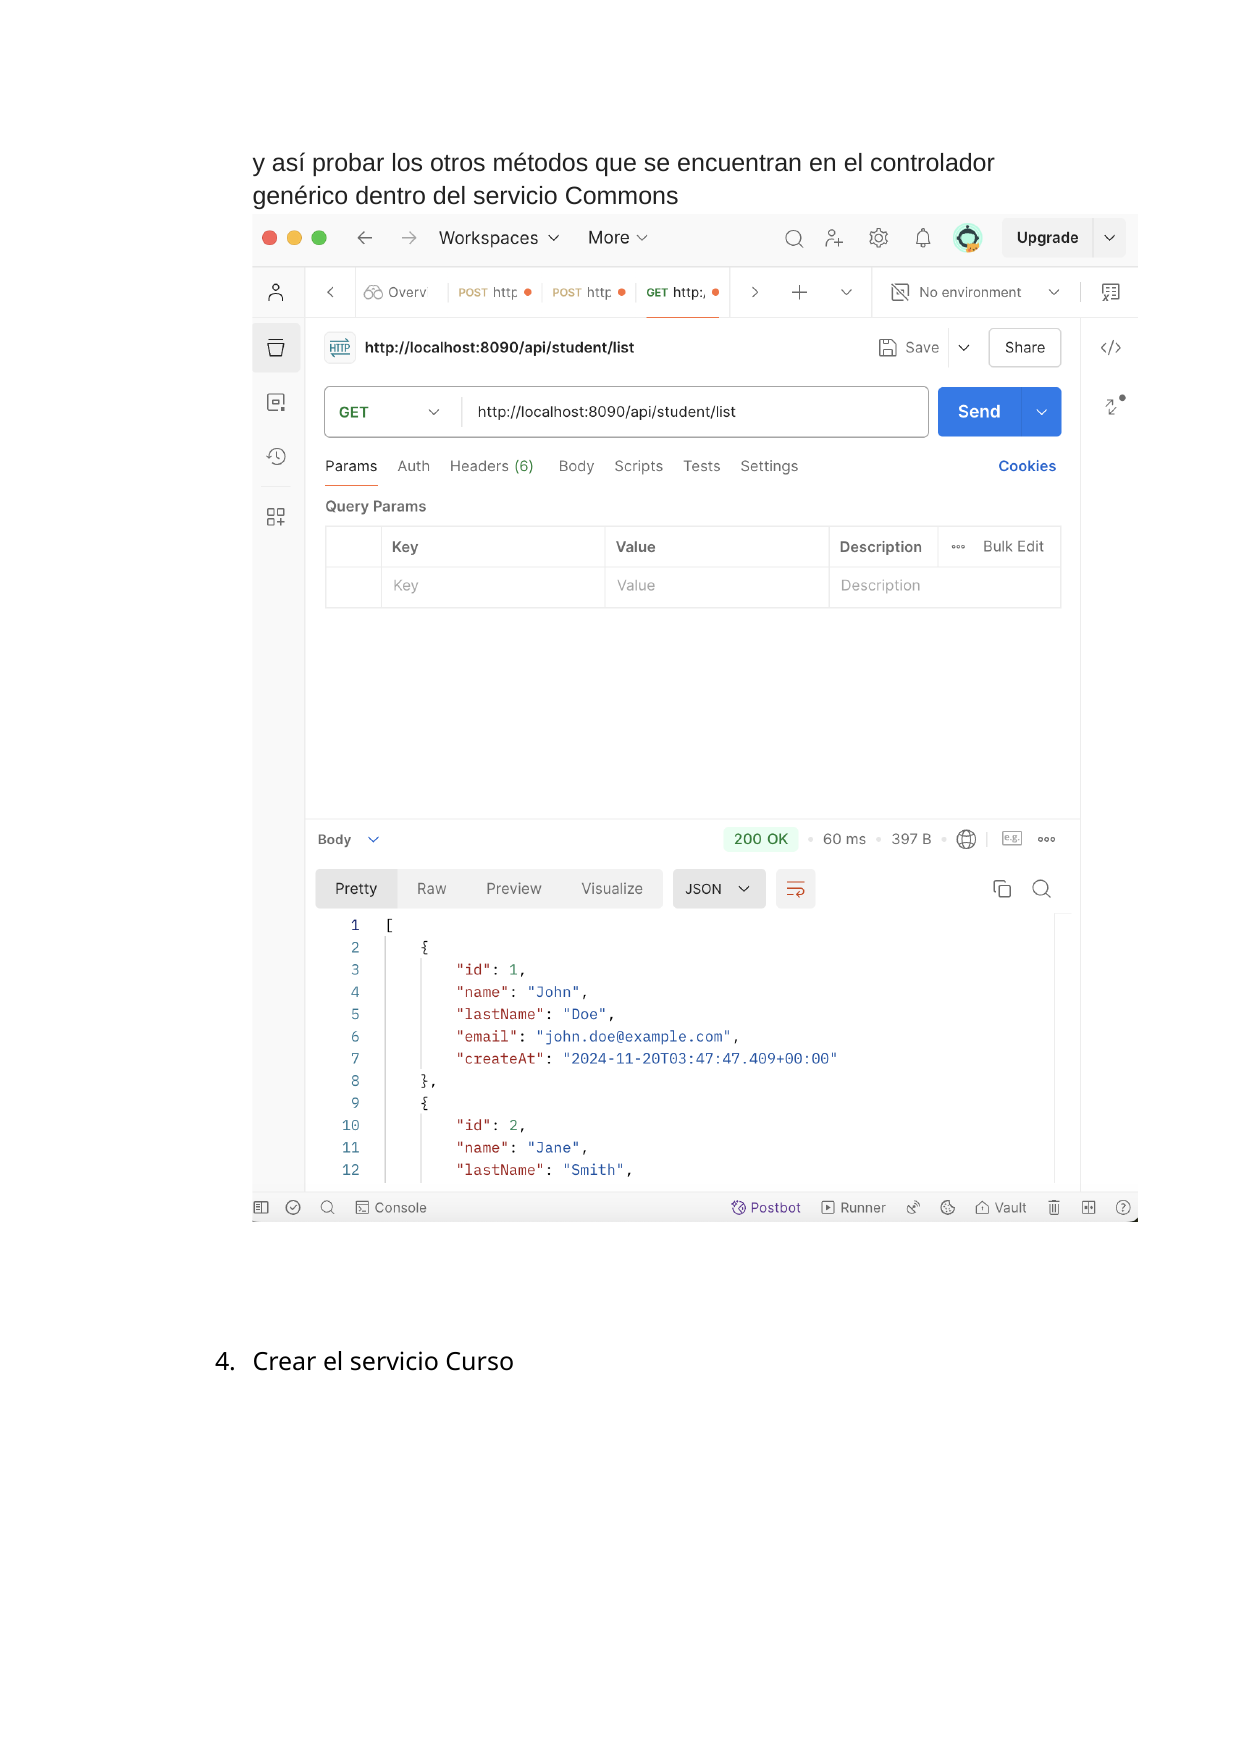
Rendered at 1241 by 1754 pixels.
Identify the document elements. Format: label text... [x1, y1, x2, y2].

list y así probar los otros métodos que se encuentran en el controlador genérico dentro del servicio Commons [252, 148, 1063, 214]
list Crear el servicio Curso [215, 1344, 1063, 1378]
picture [252, 214, 1138, 1222]
